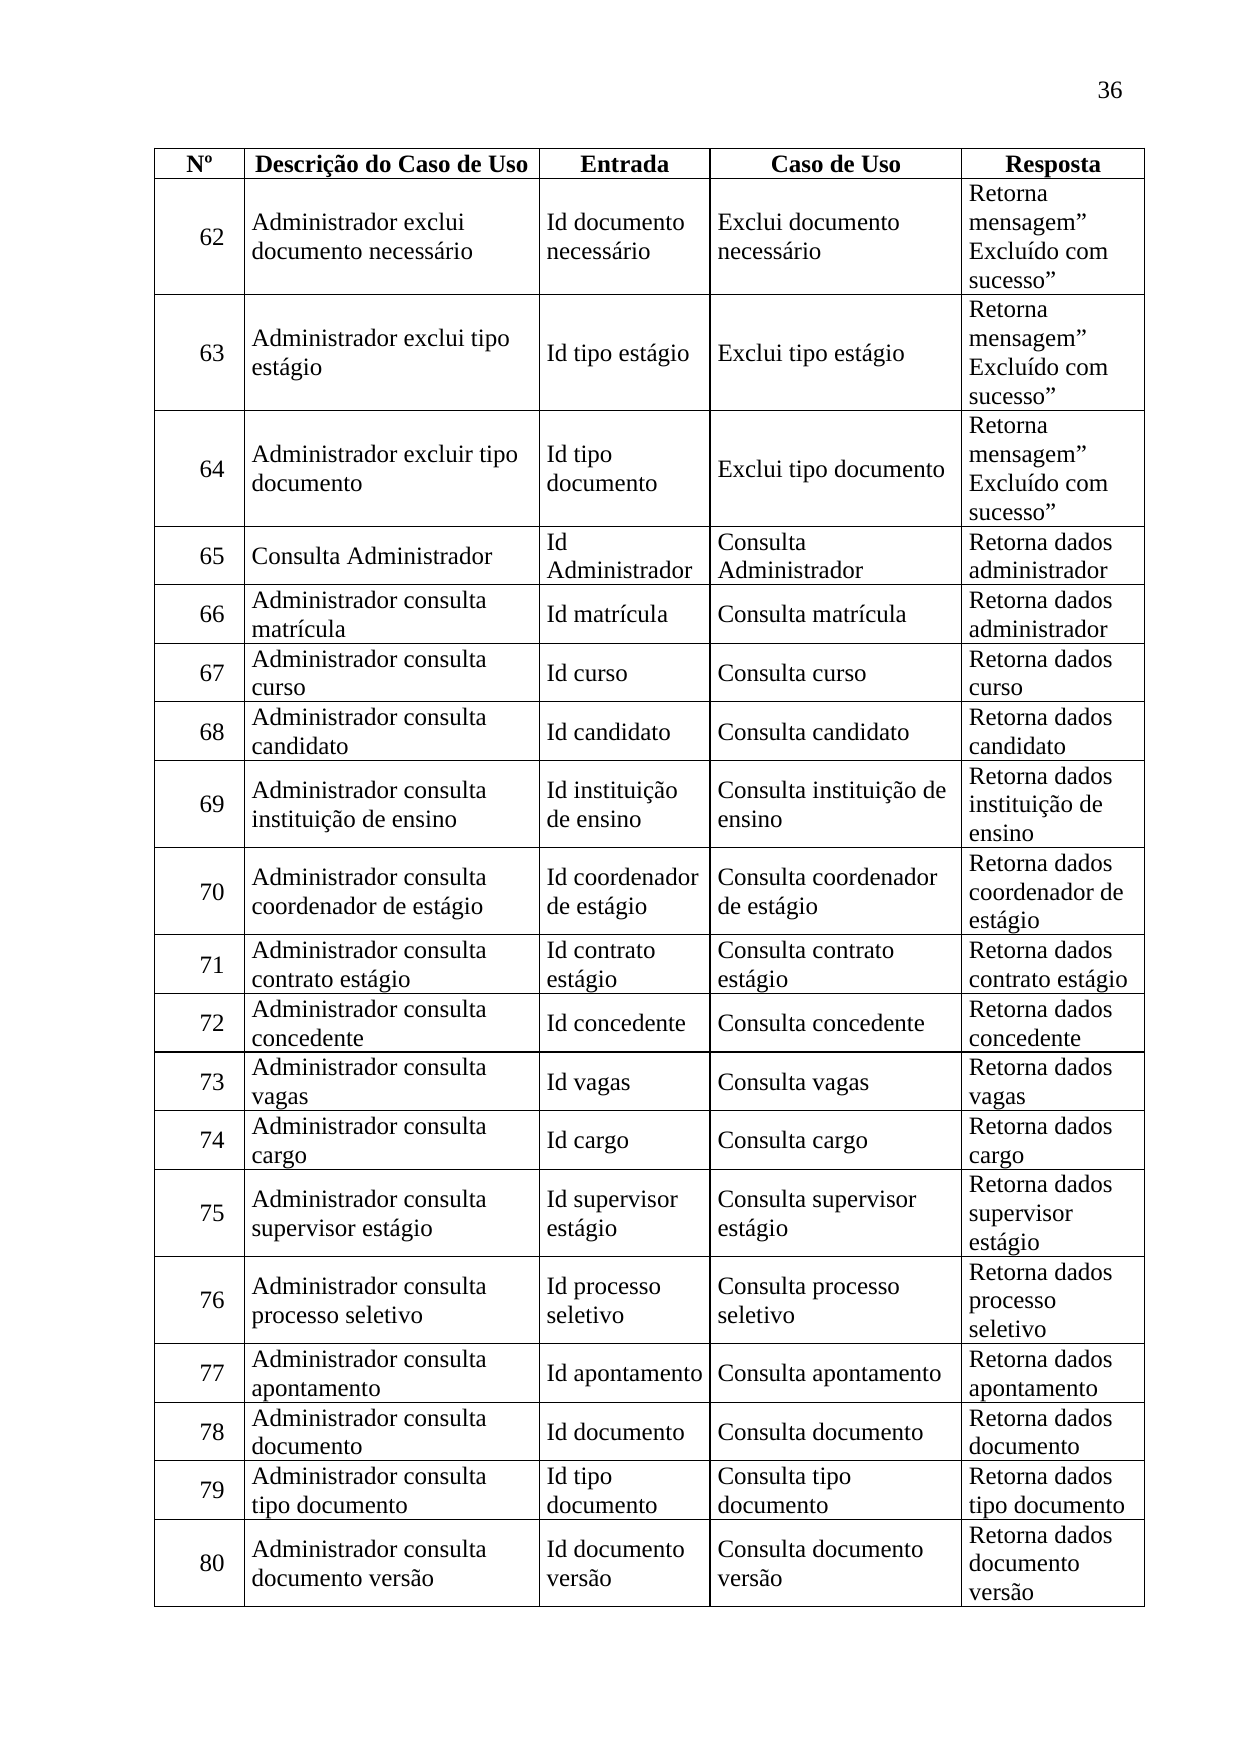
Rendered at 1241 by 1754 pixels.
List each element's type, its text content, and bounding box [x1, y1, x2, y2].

table_cell [155, 848, 244, 934]
table_cell Retorna dados candidato [962, 702, 1144, 760]
table_cell Administrador excluir tipo documento [245, 411, 539, 526]
table_cell Administrador consulta matrícula [245, 585, 539, 643]
table_cell [155, 1403, 244, 1460]
table_cell Id documento [540, 1403, 709, 1460]
table_cell [155, 702, 244, 760]
table_cell Exclui documento necessário [711, 179, 961, 293]
table_header Caso de Uso [711, 149, 961, 177]
table_cell Consulta apontamento [711, 1344, 961, 1402]
table_cell [155, 1257, 244, 1343]
table_cell Retorna dados curso [962, 644, 1144, 701]
table_cell Id Administrador [540, 527, 709, 584]
table_cell Retorna mensagem” Excluído com sucesso” [962, 179, 1144, 293]
table_cell Id vagas [540, 1053, 709, 1110]
table_cell [155, 585, 244, 643]
table_cell Retorna dados documento [962, 1403, 1144, 1460]
table_cell Administrador consulta processo seletivo [245, 1257, 539, 1343]
table_cell Retorna dados administrador [962, 527, 1144, 584]
table_header Resposta [962, 149, 1144, 177]
table_header Entrada [540, 149, 709, 177]
table_cell Retorna dados instituição de ensino [962, 761, 1144, 847]
table_cell Administrador exclui tipo estágio [245, 295, 539, 409]
table_cell Id tipo documento [540, 411, 709, 526]
table_cell Administrador consulta curso [245, 644, 539, 701]
table_cell Consulta candidato [711, 702, 961, 760]
table_cell Retorna dados supervisor estágio [962, 1170, 1144, 1256]
table_cell [155, 411, 244, 526]
table_cell Id supervisor estágio [540, 1170, 709, 1256]
table_cell [155, 1170, 244, 1256]
table_cell Consulta documento versão [711, 1520, 961, 1606]
table_cell Administrador consulta documento [245, 1403, 539, 1460]
table_cell Consulta curso [711, 644, 961, 701]
table_cell [155, 179, 244, 293]
table_cell Administrador consulta vagas [245, 1053, 539, 1110]
table_cell Administrador consulta instituição de ensino [245, 761, 539, 847]
table_cell Id processo seletivo [540, 1257, 709, 1343]
table_cell Consulta vagas [711, 1053, 961, 1110]
table_cell Administrador consulta contrato estágio [245, 935, 539, 993]
table_cell [155, 935, 244, 993]
table_cell Retorna dados documento versão [962, 1520, 1144, 1606]
table_cell Id candidato [540, 702, 709, 760]
table_cell Administrador consulta coordenador de estágio [245, 848, 539, 934]
table_cell Id apontamento [540, 1344, 709, 1402]
table_cell [155, 527, 244, 584]
table_header Descrição do Caso de Uso [245, 149, 539, 177]
table_cell Id cargo [540, 1111, 709, 1168]
table_cell Id tipo estágio [540, 295, 709, 409]
table_cell Retorna mensagem” Excluído com sucesso” [962, 411, 1144, 526]
table_cell Retorna dados tipo documento [962, 1461, 1144, 1519]
table_cell Exclui tipo documento [711, 411, 961, 526]
table_cell Administrador consulta supervisor estágio [245, 1170, 539, 1256]
table_cell [155, 1111, 244, 1168]
table_cell Retorna dados cargo [962, 1111, 1144, 1168]
table_cell Administrador consulta concedente [245, 994, 539, 1051]
table_cell Administrador consulta apontamento [245, 1344, 539, 1402]
table_cell Id documento versão [540, 1520, 709, 1606]
table_cell [155, 1520, 244, 1606]
table_cell Consulta cargo [711, 1111, 961, 1168]
table_cell Retorna dados vagas [962, 1053, 1144, 1110]
table_cell [155, 1461, 244, 1519]
table_cell Consulta processo seletivo [711, 1257, 961, 1343]
table_cell Administrador consulta cargo [245, 1111, 539, 1168]
table_cell Retorna dados apontamento [962, 1344, 1144, 1402]
table_cell Consulta coordenador de estágio [711, 848, 961, 934]
table_header Nº [155, 149, 244, 177]
table_cell Retorna mensagem” Excluído com sucesso” [962, 295, 1144, 409]
table_cell Retorna dados coordenador de estágio [962, 848, 1144, 934]
table_cell [155, 295, 244, 409]
table_cell Consulta tipo documento [711, 1461, 961, 1519]
table_cell Consulta supervisor estágio [711, 1170, 961, 1256]
table_cell Consulta instituição de ensino [711, 761, 961, 847]
table_cell Id coordenador de estágio [540, 848, 709, 934]
table_cell [155, 644, 244, 701]
table_cell Id documento necessário [540, 179, 709, 293]
table_cell Consulta Administrador [711, 527, 961, 584]
table_cell Id curso [540, 644, 709, 701]
table_cell Retorna dados processo seletivo [962, 1257, 1144, 1343]
table_cell Administrador consulta tipo documento [245, 1461, 539, 1519]
table_cell Id tipo documento [540, 1461, 709, 1519]
table_cell [155, 994, 244, 1051]
table_cell Id matrícula [540, 585, 709, 643]
table_cell Exclui tipo estágio [711, 295, 961, 409]
table_cell [155, 1344, 244, 1402]
table_cell Consulta documento [711, 1403, 961, 1460]
table_cell Consulta contrato estágio [711, 935, 961, 993]
table_cell Retorna dados administrador [962, 585, 1144, 643]
table_cell Administrador exclui documento necessário [245, 179, 539, 293]
table_cell Administrador consulta documento versão [245, 1520, 539, 1606]
table_cell Retorna dados contrato estágio [962, 935, 1144, 993]
table_cell Consulta concedente [711, 994, 961, 1051]
table_cell Id contrato estágio [540, 935, 709, 993]
table_cell Retorna dados concedente [962, 994, 1144, 1051]
table_cell Consulta Administrador [245, 527, 539, 584]
table_cell [155, 761, 244, 847]
table_cell [155, 1053, 244, 1110]
table_cell Id concedente [540, 994, 709, 1051]
table_cell Consulta matrícula [711, 585, 961, 643]
table_cell Id instituição de ensino [540, 761, 709, 847]
table_cell Administrador consulta candidato [245, 702, 539, 760]
